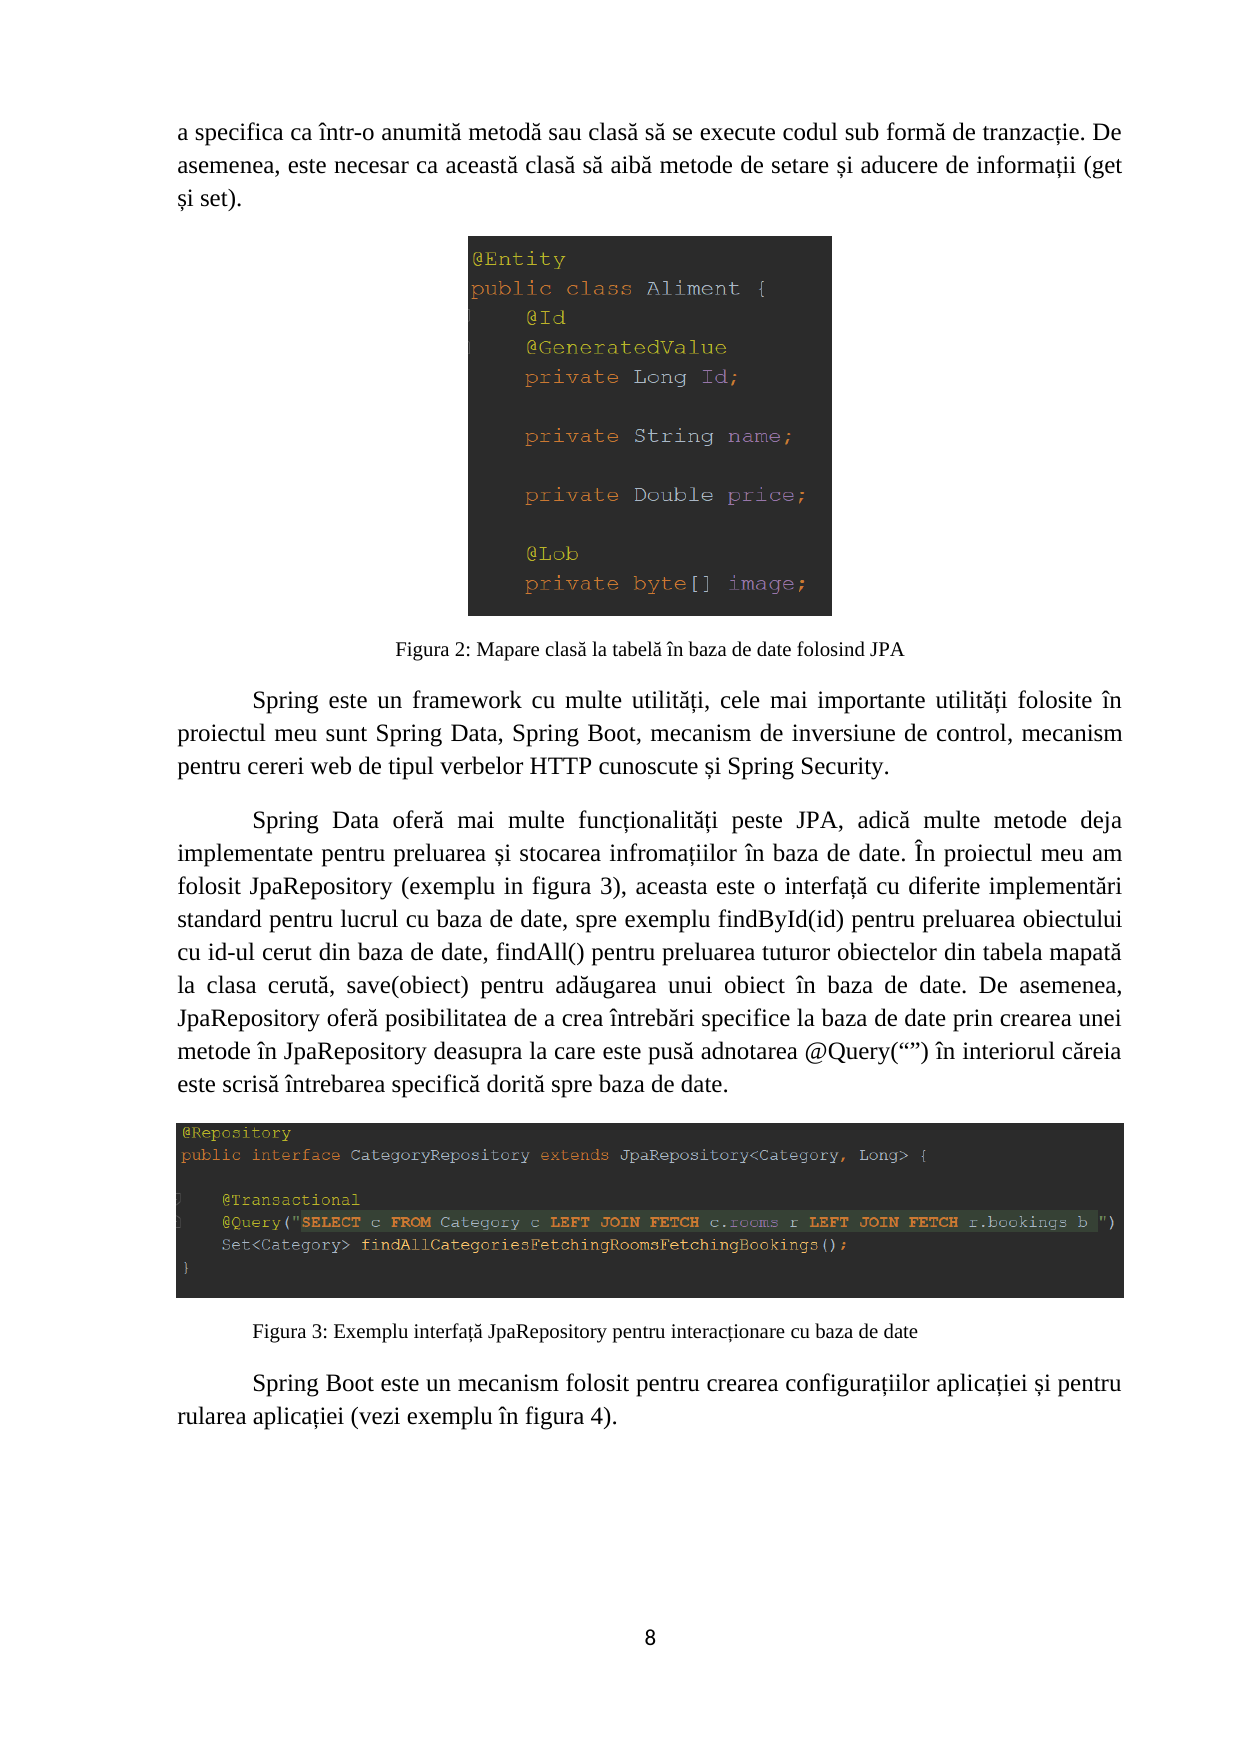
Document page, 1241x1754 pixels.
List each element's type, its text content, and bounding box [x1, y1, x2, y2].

text Spring Data oferă mai multe funcționalități peste JPA, adică multe metode deja implementate pentru preluarea și stocarea infromațiilor în baza de date. În proiectul meu am folosit JpaRepository (exemplu in figura 3), aceasta este o interfață cu diferite implementări standard pentru lucrul cu baza de date, spre exemplu findById(id) pentru preluarea obiectului cu id-ul cerut din baza de date, findAll() pentru preluarea tuturor obiectelor din tabela mapată la clasa cerută, save(obiect) pentru adăugarea unui obiect în baza de date. De asemenea, JpaRepository oferă posibilitatea de a crea întrebări specifice la baza de date prin crearea unei metode în JpaRepository deasupra la care este pusă adnotarea @Query(“”) în interiorul căreia este scrisă întrebarea specifică dorită spre baza de date. [177, 805, 1123, 1098]
picture [176, 1123, 1124, 1298]
picture [468, 236, 832, 616]
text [177, 117, 1123, 212]
text Figura 2: Mapare clasă la tabelă în baza de date folosind JPA [177, 637, 1123, 661]
text Spring Boot este un mecanism folosit pentru crearea configurațiilor aplicației și pentru rularea aplicației (vezi exemplu în figura 4). [177, 1368, 1123, 1429]
text Figura 3: Exemplu interfață JpaRepository pentru interacționare cu baza de date [177, 1318, 1123, 1343]
text Spring este un framework cu multe utilități, cele mai importante utilități folosite în proiectul meu sunt Spring Data, Spring Boot, mecanism de inversiune de control, mecanism pentru cereri web de tipul verbelor HTTP cunoscute și Spring Security. [177, 685, 1123, 780]
